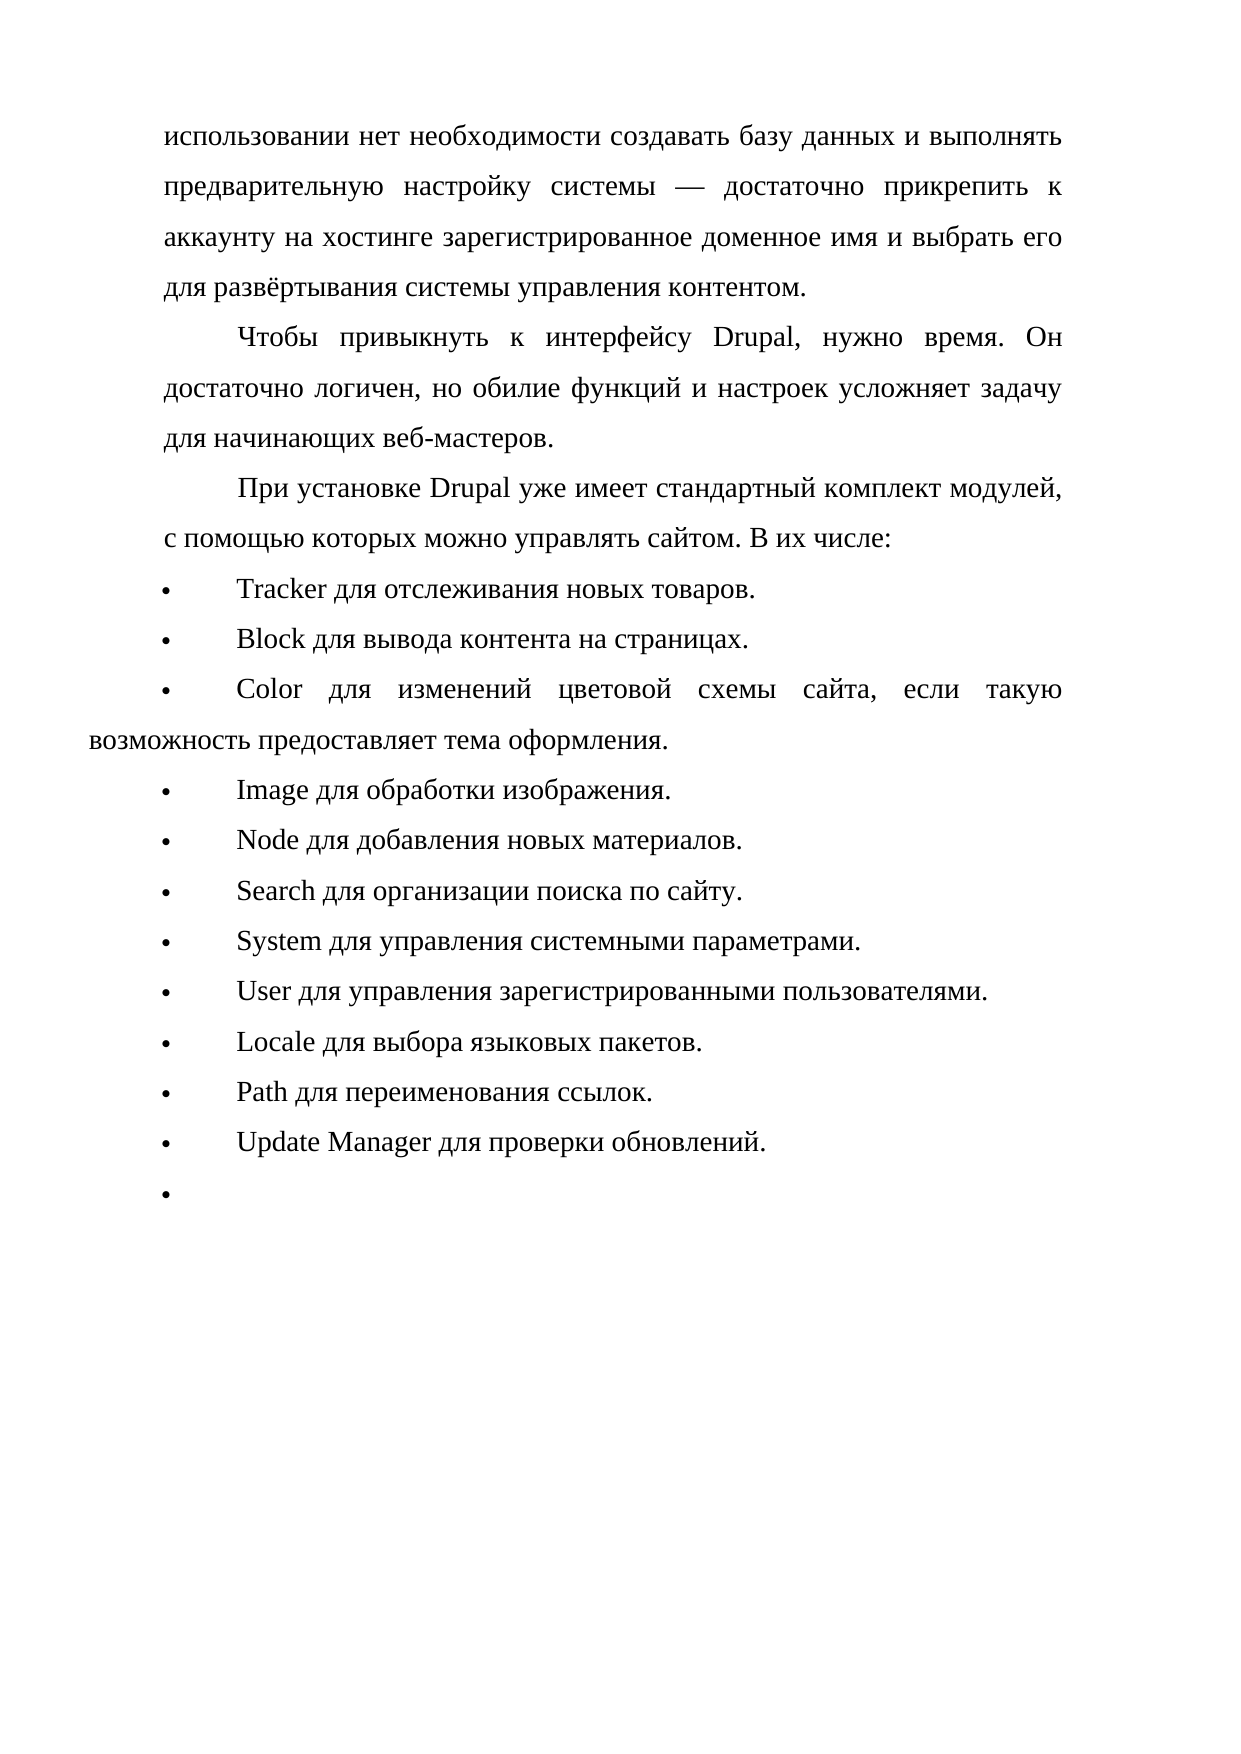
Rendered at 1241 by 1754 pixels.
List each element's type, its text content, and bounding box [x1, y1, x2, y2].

list Tracker для отслеживания новых товаров. [88, 571, 1063, 604]
list Search для организации поиска по сайту. [88, 873, 1063, 906]
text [163, 118, 1063, 303]
list Node для добавления новых материалов. [88, 822, 1063, 856]
list Path для переименования ссылок. [88, 1074, 1063, 1108]
list System для управления системными параметрами. [88, 923, 1063, 957]
list Update Manager для проверки обновлений. [88, 1124, 1063, 1158]
list Image для обработки изображения. [88, 772, 1063, 806]
list User для управления зарегистрированными пользователями. [88, 973, 1063, 1007]
list Locale для выбора языковых пакетов. [88, 1024, 1063, 1057]
text Чтобы привыкнуть к интерфейсу Drupal, нужно время. Он достаточно логичен, но обилие функций и настроек усложняет задачу для начинающих веб-мастеров. [163, 319, 1063, 453]
list Block для вывода контента на страницах. [88, 621, 1063, 655]
text При установке Drupal уже имеет стандартный комплект модулей, с помощью которых можно управлять сайтом. В их числе: [163, 470, 1063, 554]
list Color для изменений цветовой схемы сайта, если такую возможность предоставляет тема оформления. [88, 672, 1063, 755]
